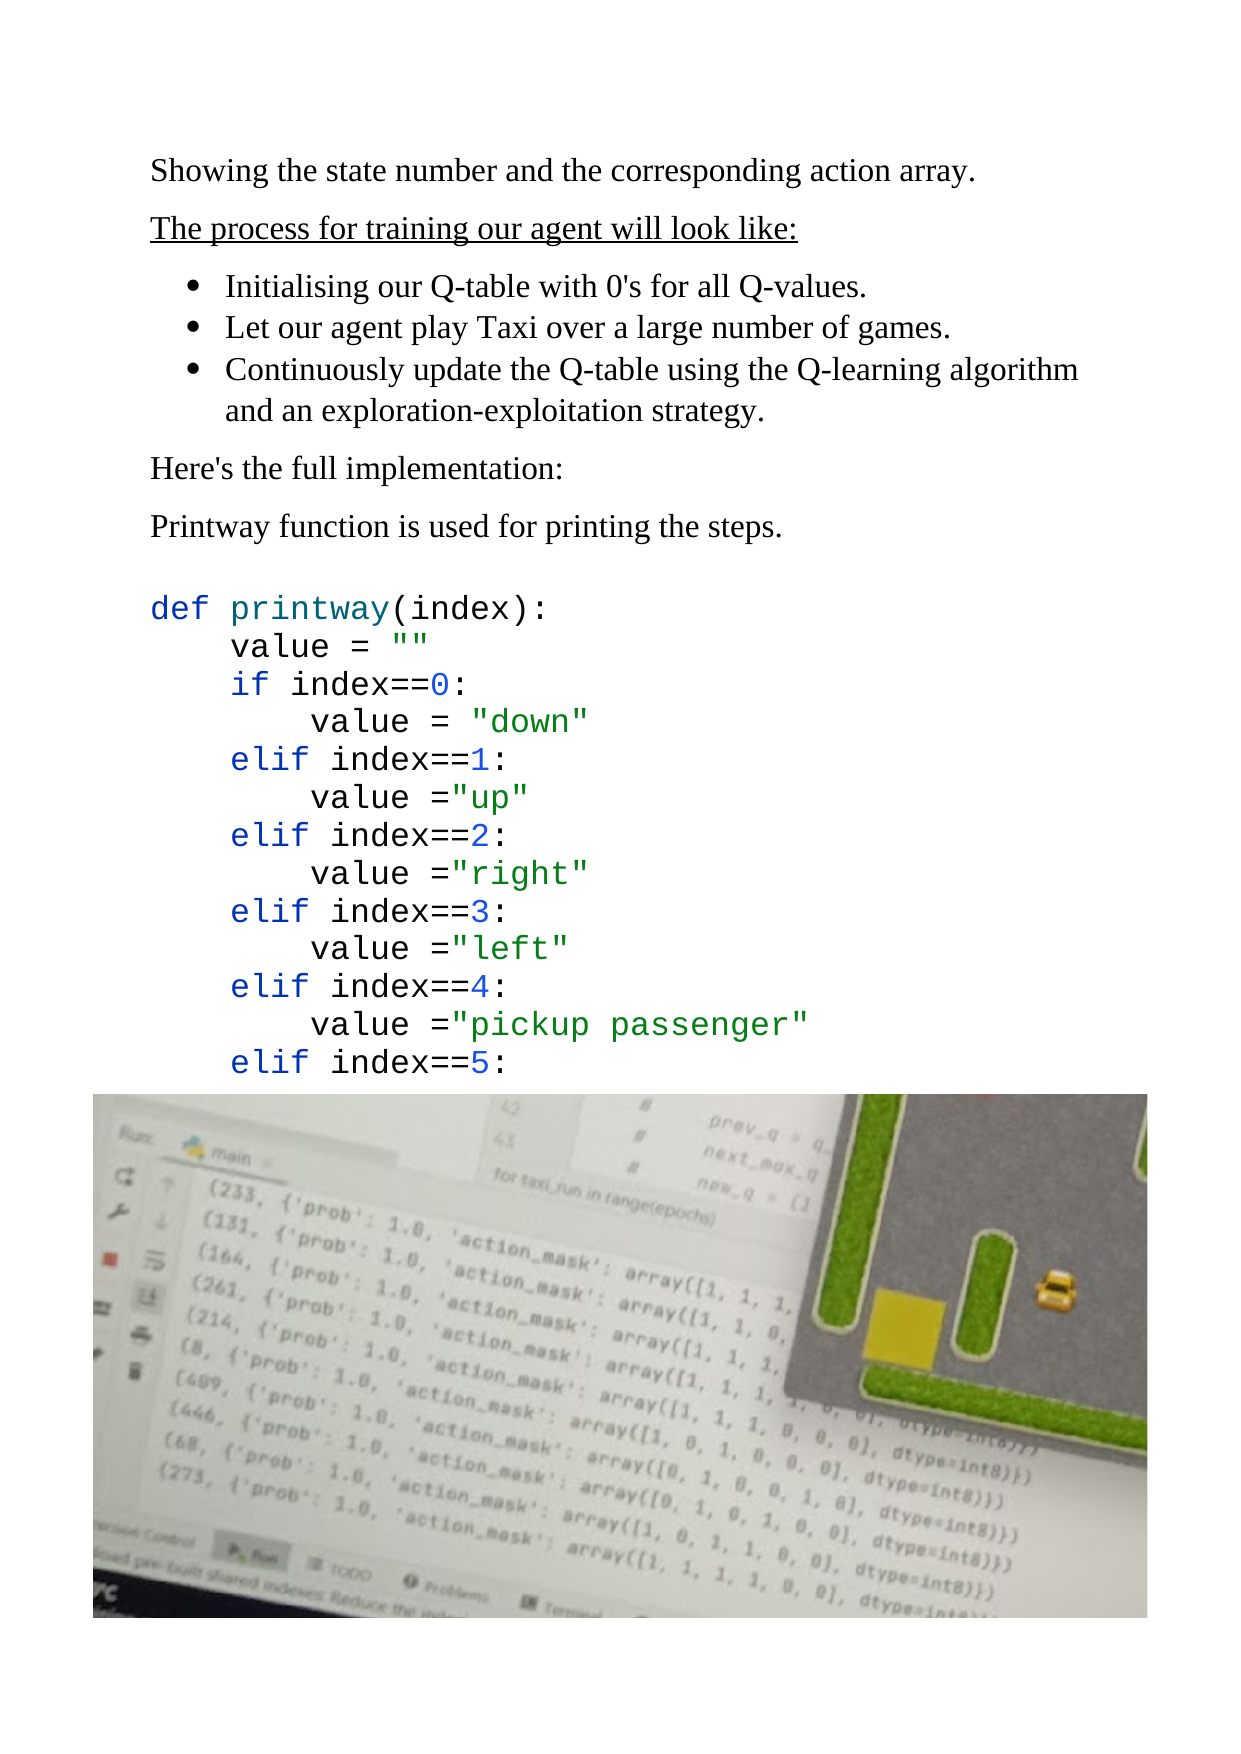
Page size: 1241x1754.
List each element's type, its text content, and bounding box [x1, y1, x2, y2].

list Initialising our Q-table with 0's for all Q-values. [187, 266, 1090, 304]
list Let our agent play Taxi over a large number of games. [187, 307, 1090, 346]
text def printway(index): value = "" if index==0: value = "down" elif index==1: value ="up" elif index==2: value ="right" elif index==3: value ="left" elif index==4: value ="pickup passenger" elif index==5: value ="drop off passenger" return value [150, 592, 1090, 1083]
text Showing the state number and the corresponding action array. [150, 150, 1090, 188]
picture [93, 1094, 1148, 1618]
list Continuously update the Q-table using the Q-learning algorithm and an exploration-exploitation strategy. [187, 349, 1090, 428]
text Printway function is used for printing the steps. [150, 506, 1090, 544]
text The process for training our agent will look like: [150, 208, 1090, 246]
text Here's the full implementation: [150, 448, 1090, 486]
